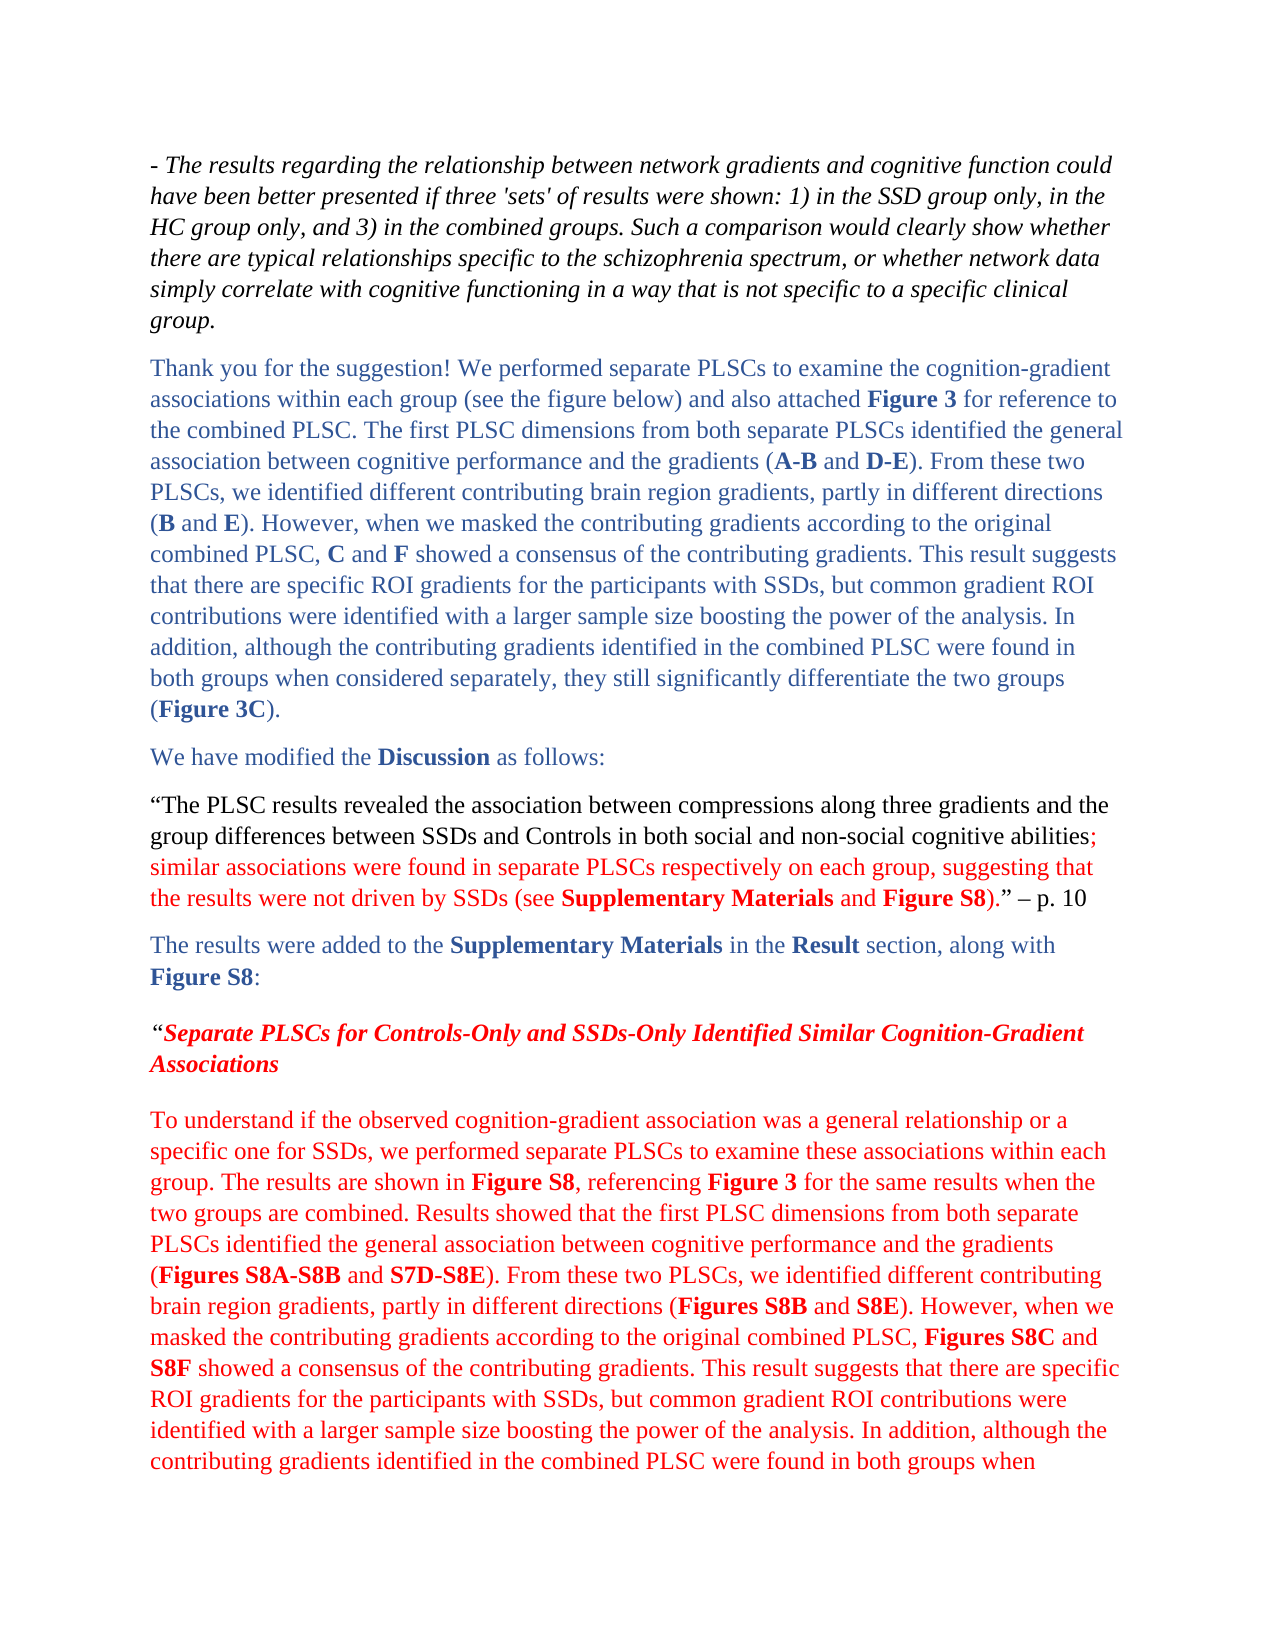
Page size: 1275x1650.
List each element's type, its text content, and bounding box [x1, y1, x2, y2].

text - The results regarding the relationship between network gradients and cognitive function could have been better presented if three 'sets' of results were shown: 1) in the SSD group only, in the HC group only, and 3) in the combined groups. Such a comparison would clearly show whether there are typical relationships specific to the schizophrenia spectrum, or whether network data simply correlate with cognitive functioning in a way that is not specific to a specific clinical group. [150, 150, 1125, 334]
text “The PLSC results revealed the association between compressions along three gradients and the group differences between SSDs and Controls in both social and non-social cognitive abilities; similar associations were found in separate PLSCs respectively on each group, suggesting that the results were not driven by SSDs (see Supplementary Materials and Figure S8).” – p. 10 [150, 790, 1125, 912]
text Thank you for the suggestion! We performed separate PLSCs to examine the cognition-gradient associations within each group (see the figure below) and also attached Figure 3 for reference to the combined PLSC. The first PLSC dimensions from both separate PLSCs identified the general association between cognitive performance and the gradients (A-B and D-E). From these two PLSCs, we identified different contributing brain region gradients, partly in different directions (B and E). However, when we masked the contributing gradients according to the original combined PLSC, C and F showed a consensus of the contributing gradients. This result suggests that there are specific ROI gradients for the participants with SSDs, but common gradient ROI contributions were identified with a larger sample size boosting the power of the analysis. In addition, although the contributing gradients identified in the combined PLSC were found in both groups when considered separately, they still significantly differentiate the two groups (Figure 3C). [150, 353, 1125, 723]
text “Separate PLSCs for Controls-Only and SSDs-Only Identified Similar Cognition-Gradient Associations [150, 1018, 1125, 1077]
text The results were added to the Supplementary Materials in the Result section, along with Figure S8: [150, 931, 1125, 990]
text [150, 1105, 1125, 1475]
text We have modified the Discussion as follows: [150, 742, 1125, 771]
